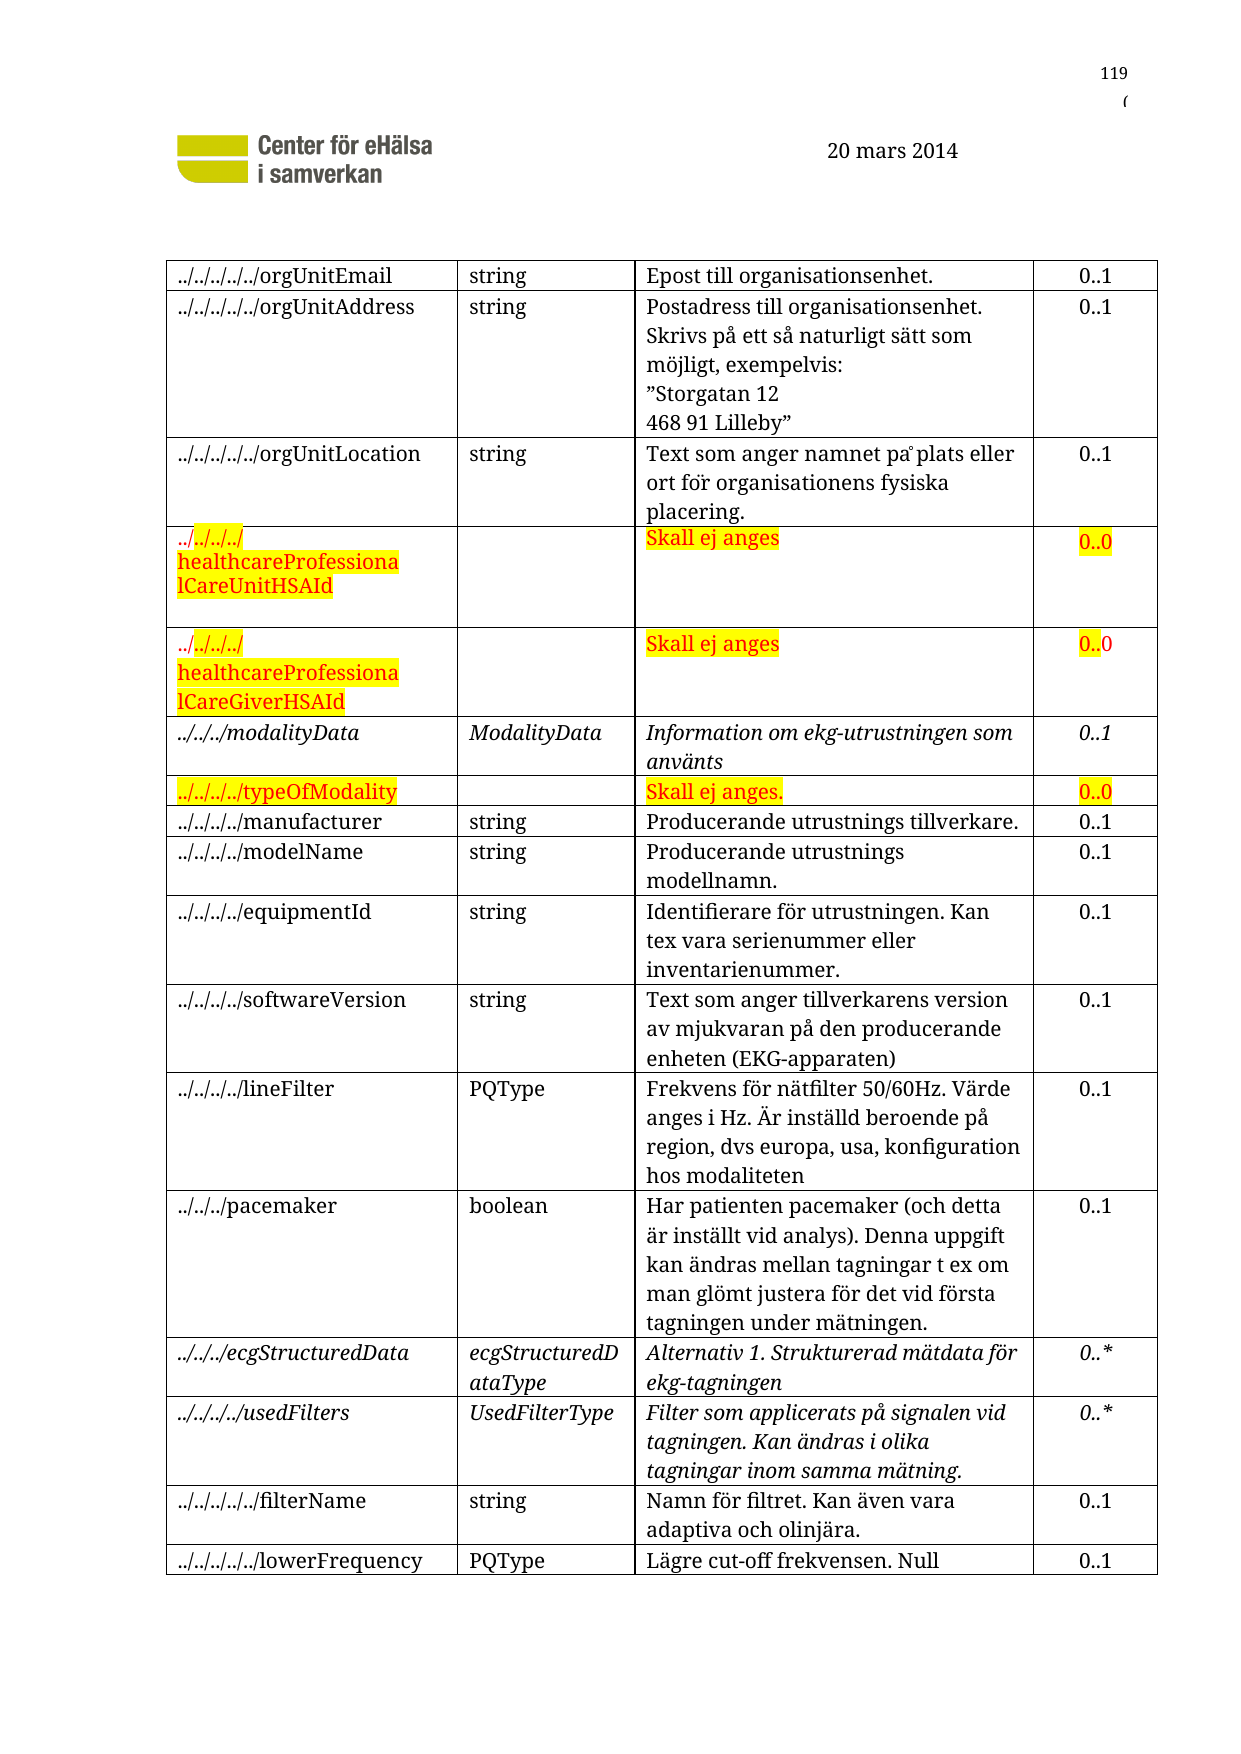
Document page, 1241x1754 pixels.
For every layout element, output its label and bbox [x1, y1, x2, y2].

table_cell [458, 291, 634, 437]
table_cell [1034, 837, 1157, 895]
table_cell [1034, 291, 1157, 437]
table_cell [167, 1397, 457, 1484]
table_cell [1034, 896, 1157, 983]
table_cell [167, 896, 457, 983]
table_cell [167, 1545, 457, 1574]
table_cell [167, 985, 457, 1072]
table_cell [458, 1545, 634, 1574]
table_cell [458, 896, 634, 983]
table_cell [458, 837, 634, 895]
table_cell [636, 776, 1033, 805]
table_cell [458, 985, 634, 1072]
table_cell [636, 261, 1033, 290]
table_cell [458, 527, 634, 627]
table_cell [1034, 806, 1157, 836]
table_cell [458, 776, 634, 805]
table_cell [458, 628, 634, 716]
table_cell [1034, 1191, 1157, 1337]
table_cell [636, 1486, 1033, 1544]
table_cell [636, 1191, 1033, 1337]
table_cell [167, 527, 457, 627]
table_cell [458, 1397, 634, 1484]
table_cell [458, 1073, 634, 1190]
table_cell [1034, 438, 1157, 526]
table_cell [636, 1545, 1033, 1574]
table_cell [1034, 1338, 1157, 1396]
picture [177, 135, 432, 183]
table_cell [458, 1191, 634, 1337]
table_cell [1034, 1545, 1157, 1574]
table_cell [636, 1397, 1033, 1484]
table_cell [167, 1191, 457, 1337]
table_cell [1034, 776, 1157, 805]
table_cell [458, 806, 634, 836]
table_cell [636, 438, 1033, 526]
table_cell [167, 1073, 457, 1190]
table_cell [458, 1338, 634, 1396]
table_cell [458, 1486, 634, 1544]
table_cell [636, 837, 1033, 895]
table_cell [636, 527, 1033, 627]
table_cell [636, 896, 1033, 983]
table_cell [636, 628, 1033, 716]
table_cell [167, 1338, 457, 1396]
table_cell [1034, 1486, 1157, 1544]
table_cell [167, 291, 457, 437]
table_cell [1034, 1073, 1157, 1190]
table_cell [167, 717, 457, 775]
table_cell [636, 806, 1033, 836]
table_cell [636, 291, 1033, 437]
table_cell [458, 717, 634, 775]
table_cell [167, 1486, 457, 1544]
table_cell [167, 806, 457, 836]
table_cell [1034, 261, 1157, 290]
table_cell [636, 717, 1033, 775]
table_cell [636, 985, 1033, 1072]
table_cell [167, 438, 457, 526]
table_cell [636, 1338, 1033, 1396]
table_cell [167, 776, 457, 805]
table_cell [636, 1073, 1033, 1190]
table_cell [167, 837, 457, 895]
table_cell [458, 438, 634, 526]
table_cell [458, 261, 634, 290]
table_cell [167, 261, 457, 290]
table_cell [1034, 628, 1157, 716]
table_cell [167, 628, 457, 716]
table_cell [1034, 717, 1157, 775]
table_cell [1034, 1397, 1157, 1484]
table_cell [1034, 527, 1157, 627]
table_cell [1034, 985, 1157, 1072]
